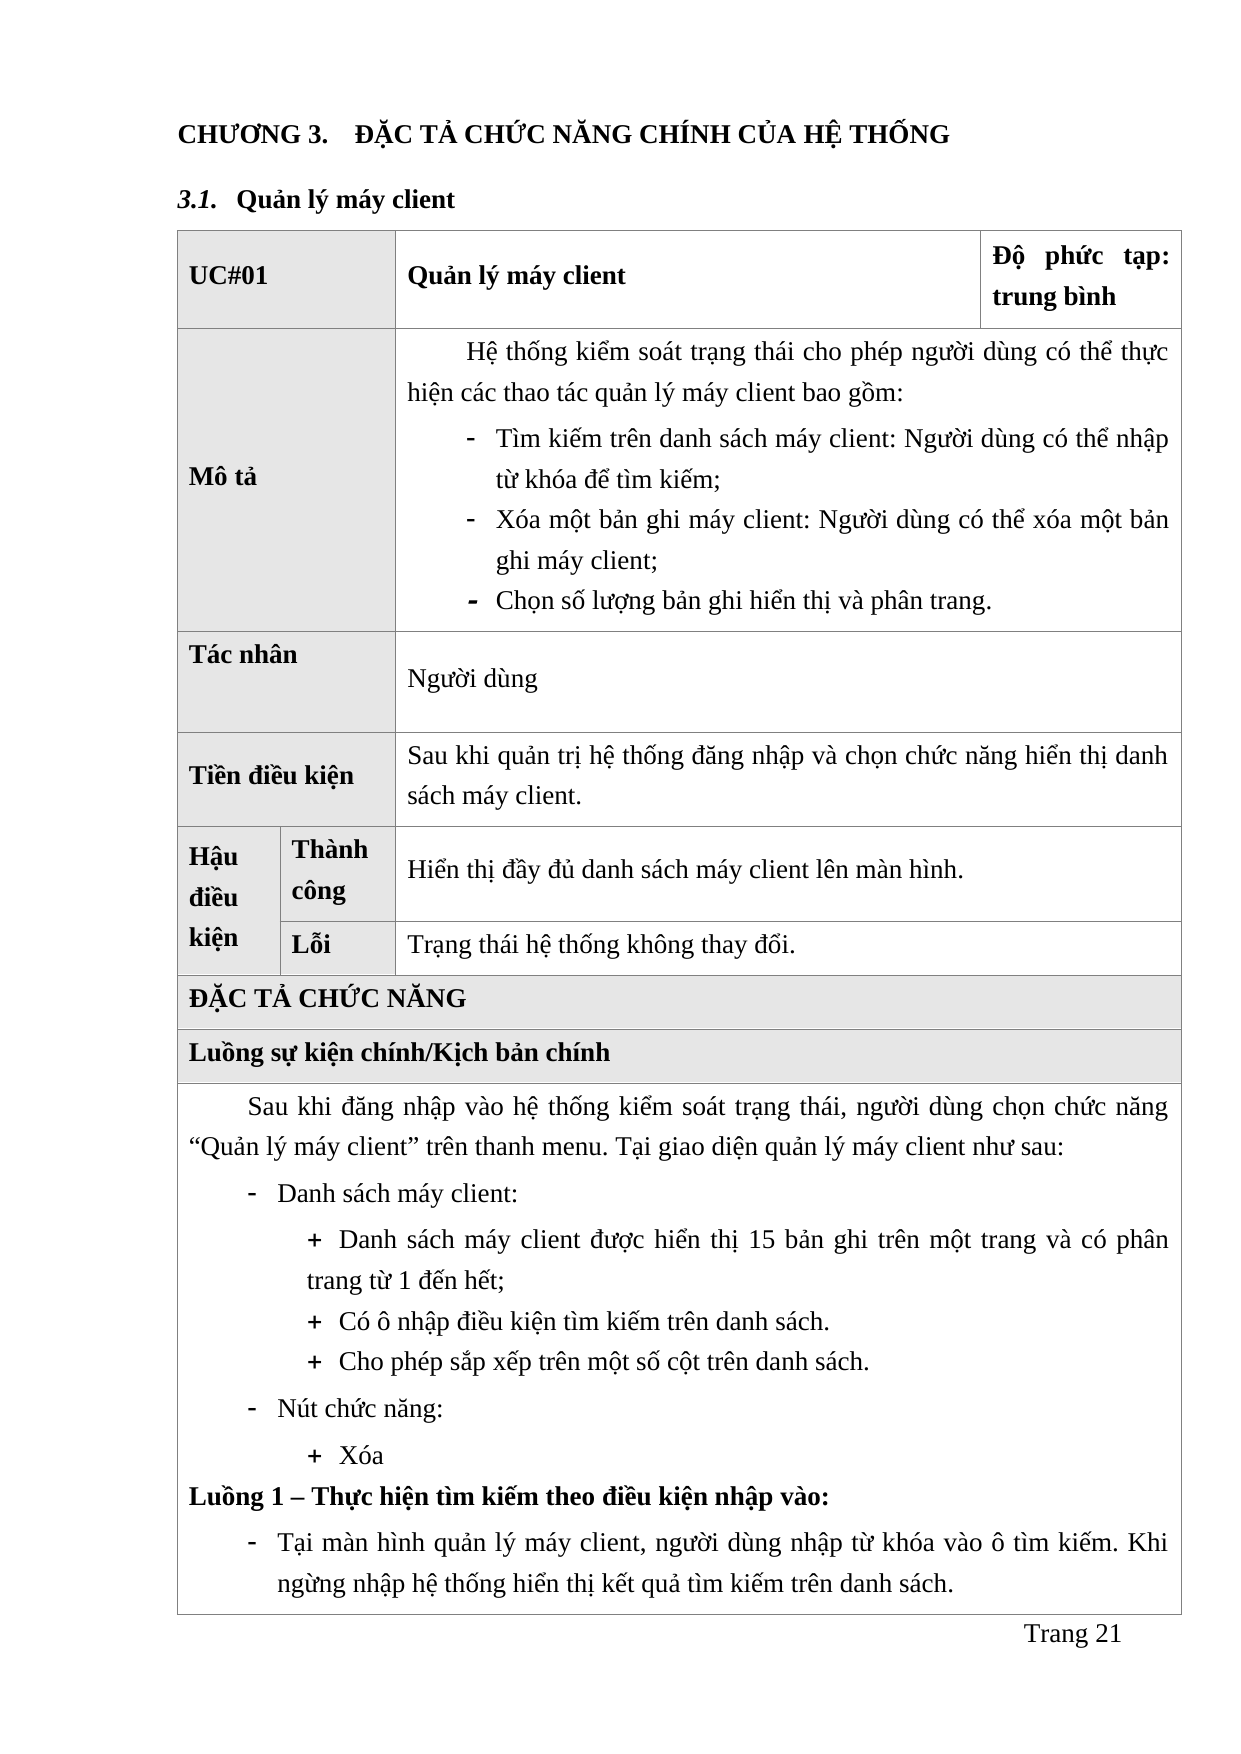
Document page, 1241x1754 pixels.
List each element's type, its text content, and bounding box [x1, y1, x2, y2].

table_cell Lỗi [281, 922, 395, 974]
table_cell Hậu điều kiện [178, 827, 280, 974]
subtitle ĐẶC TẢ CHỨC NĂNG CHÍNH CỦA HỆ THỐNG [177, 118, 1122, 149]
table_cell Hiển thị đầy đủ danh sách máy client lên màn hình. [396, 827, 1181, 921]
table_cell Tác nhân [178, 632, 395, 732]
subtitle Quản lý máy client [177, 183, 1122, 215]
table_header Độ phức tạp: trung bình [981, 231, 1181, 328]
table_header Quản lý máy client [396, 231, 980, 328]
table_cell Sau khi quản trị hệ thống đăng nhập và chọn chức năng hiển thị danh sách máy client. [396, 733, 1181, 826]
table_cell Luồng sự kiện chính/Kịch bản chính [178, 1030, 1181, 1082]
table_cell Người dùng [396, 632, 1181, 732]
table_cell Tiền điều kiện [178, 733, 395, 826]
table_cell Trạng thái hệ thống không thay đổi. [396, 922, 1181, 974]
table_cell Mô tả [178, 329, 395, 631]
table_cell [178, 1084, 1181, 1613]
table_cell Thành công [281, 827, 395, 921]
table_header UC#01 [178, 231, 395, 328]
table_cell ĐẶC TẢ CHỨC NĂNG [178, 976, 1181, 1028]
table_cell Hệ thống kiểm soát trạng thái cho phép người dùng có thể thực hiện các thao tác quản lý máy client bao gồm: Tìm kiếm trên danh sách máy client: Người dùng có thể nhập từ khóa để tìm kiếm; Xóa một bản ghi máy client: Người dùng có thể xóa một bản ghi máy client; Chọn số lượng bản ghi hiển thị và phân trang. [396, 329, 1181, 631]
